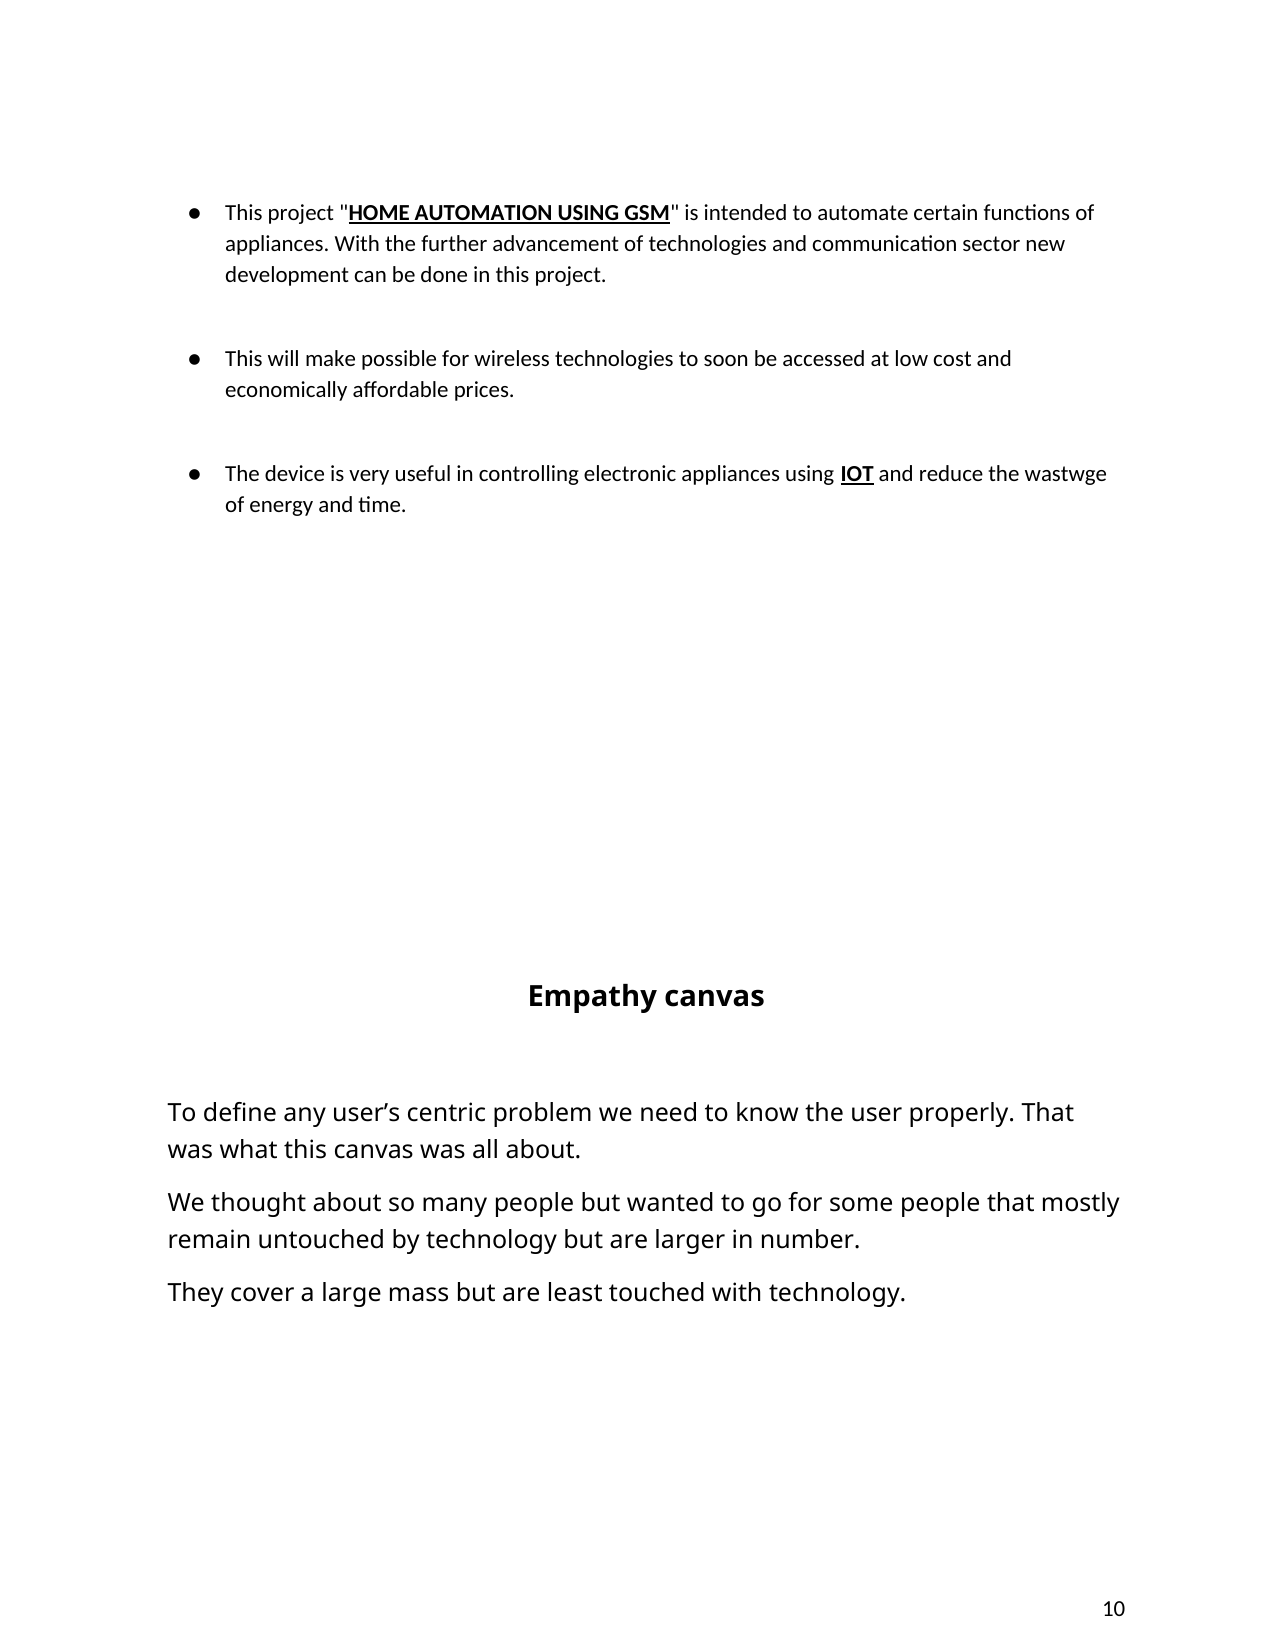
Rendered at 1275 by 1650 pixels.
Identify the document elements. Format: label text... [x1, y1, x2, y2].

text We thought about so many people but wanted to go for some people that mostly remain untouched by technology but are larger in number. [167, 1185, 1125, 1256]
text They cover a large mass but are least touched with technology. [167, 1275, 1125, 1309]
text To define any user’s centric problem we need to know the user properly. That was what this canvas was all about. [167, 1094, 1125, 1165]
list The device is very useful in controlling electronic appliances using IOT and reduce the wastwge of energy and time. [187, 459, 1125, 518]
list This project "HOME AUTOMATION USING GSM" is intended to automate certain functions of appliances. With the further advancement of technologies and communication sector new development can be done in this project. [187, 198, 1125, 288]
list This will make possible for wireless technologies to soon be accessed at low cost and economically affordable prices. [187, 344, 1125, 403]
text Empathy canvas [167, 976, 1125, 1015]
